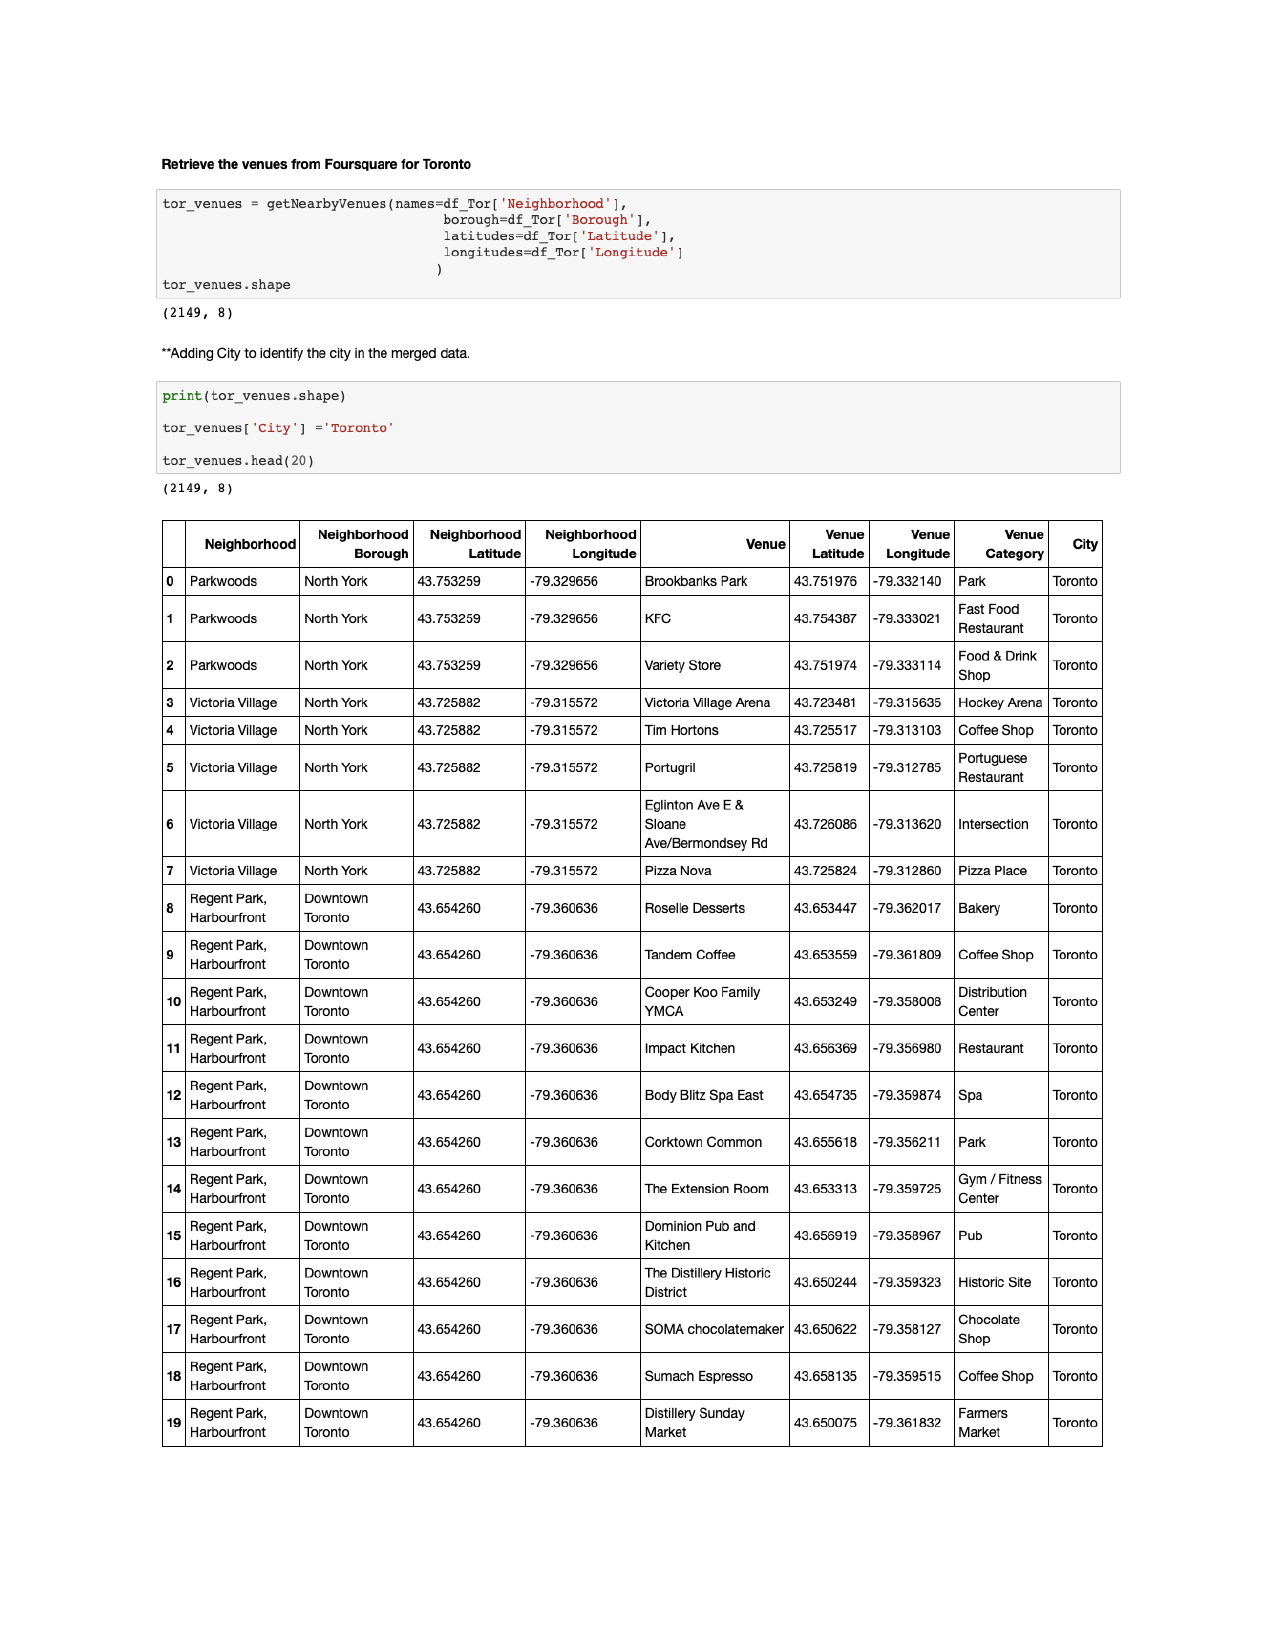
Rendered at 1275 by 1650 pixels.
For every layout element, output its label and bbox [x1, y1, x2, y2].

picture [150, 150, 1125, 1448]
